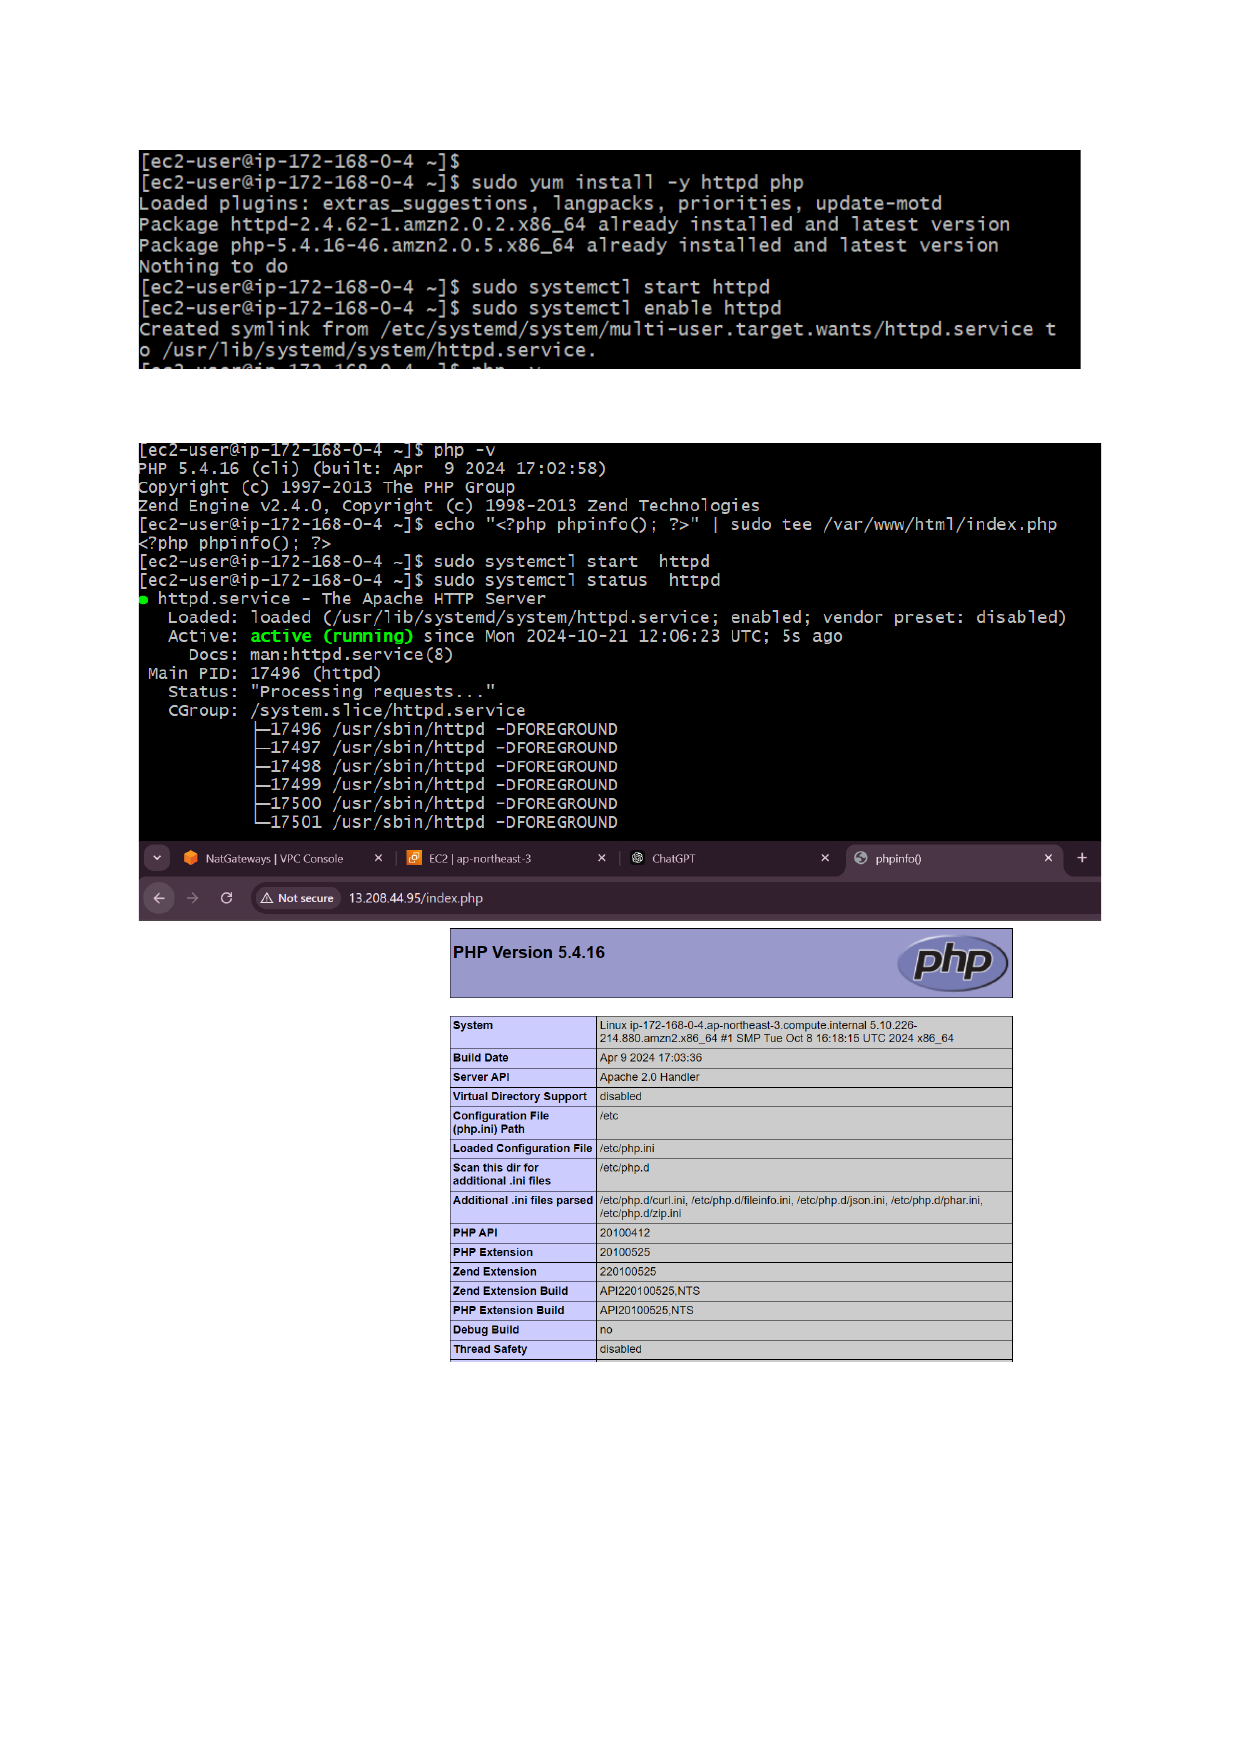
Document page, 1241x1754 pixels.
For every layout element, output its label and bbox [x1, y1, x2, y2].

picture [138, 150, 1081, 369]
picture [138, 443, 1102, 1362]
